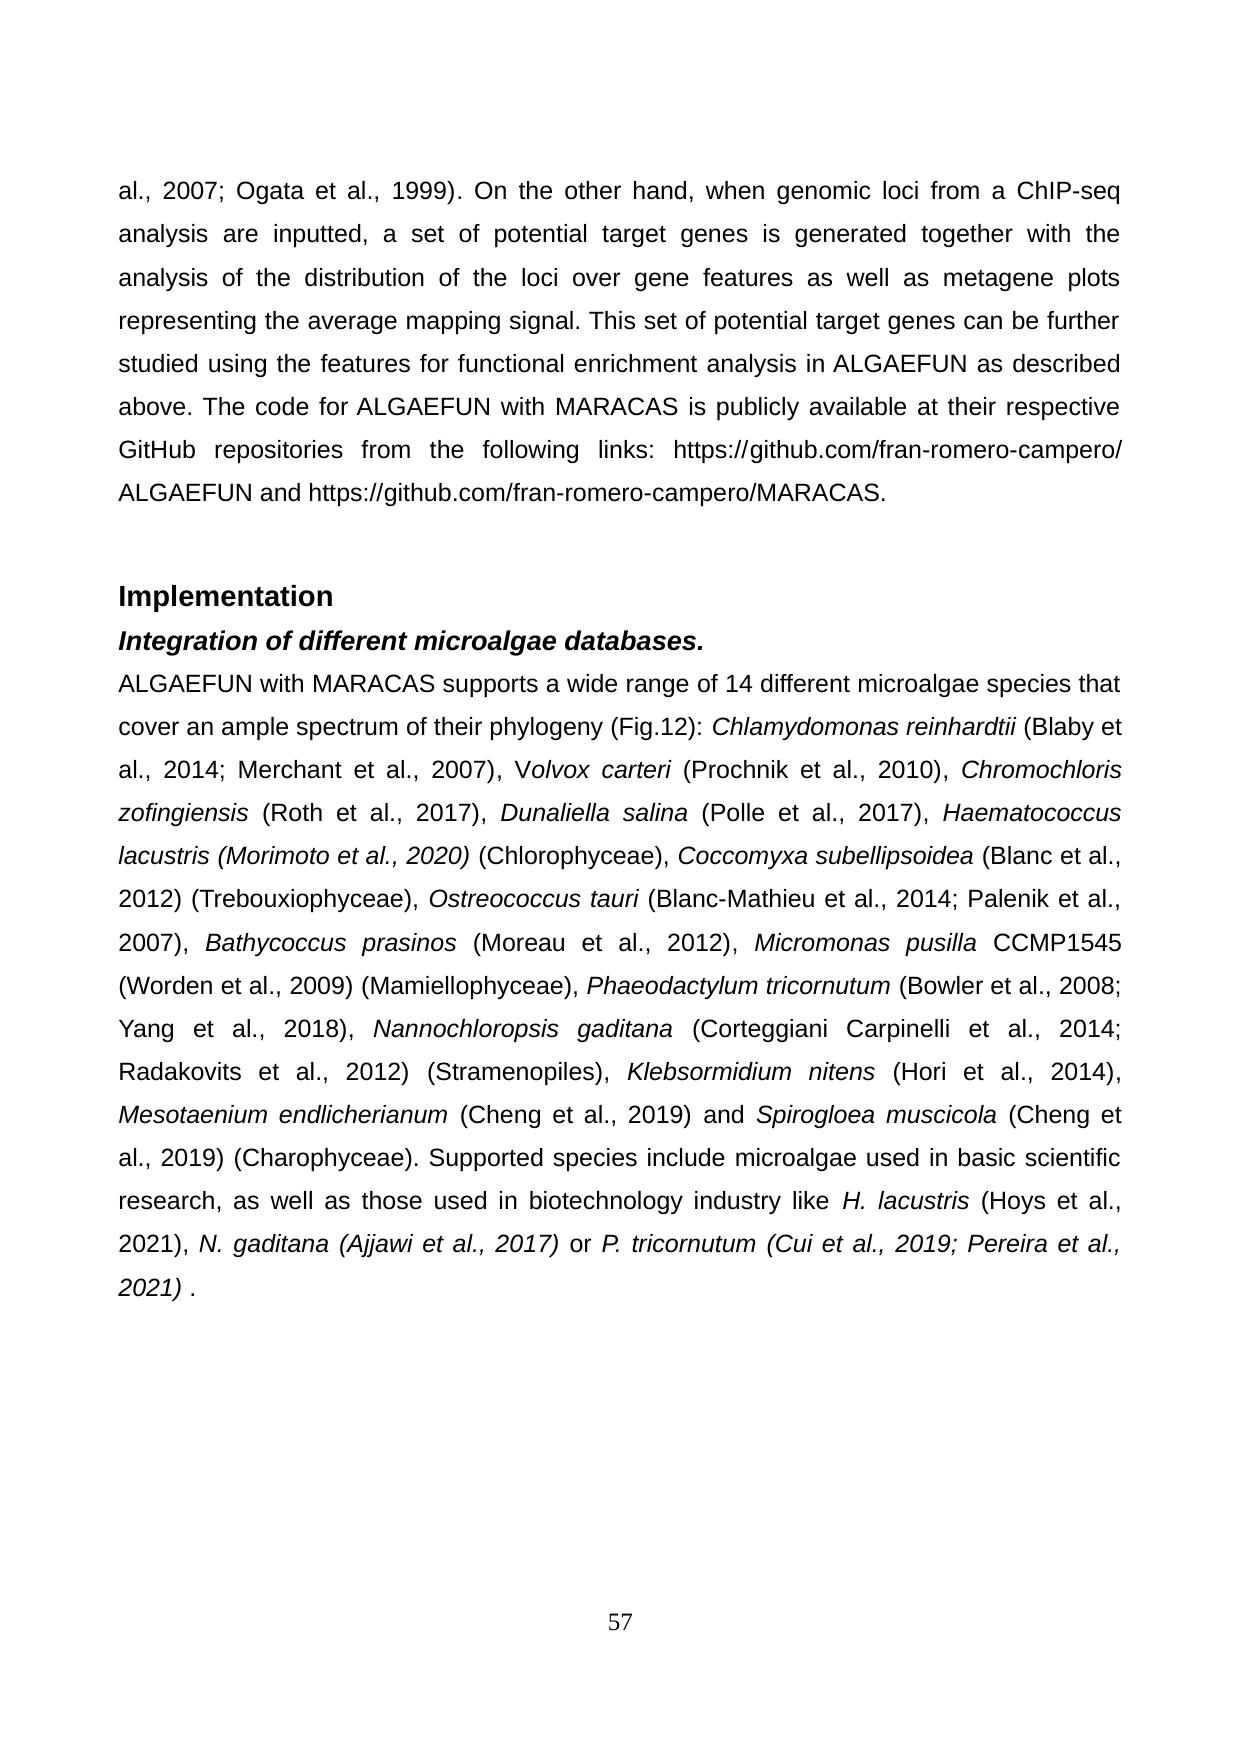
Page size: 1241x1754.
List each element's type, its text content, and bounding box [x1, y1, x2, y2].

subtitle Implementation [118, 579, 1122, 613]
subtitle Integration of different microalgae databases. [118, 625, 1122, 656]
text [118, 176, 1122, 507]
text ALGAEFUN with MARACAS supports a wide range of 14 different microalgae species that cover an ample spectrum of their phylogeny (Fig.12): Chlamydomonas reinhardtii (Blaby et al., 2014; Merchant et al., 2007)⁠, Volvox carteri (Prochnik et al., 2010)⁠, Chromochloris zofingiensis (Roth et al., 2017)⁠, Dunaliella salina (Polle et al., 2017)⁠, Haematococcus lacustris (Morimoto et al., 2020)⁠ (Chlorophyceae), Coccomyxa subellipsoidea (Blanc et al., 2012)⁠ (Trebouxiophyceae), Ostreococcus tauri (Blanc-Mathieu et al., 2014; Palenik et al., 2007)⁠, Bathycoccus prasinos (Moreau et al., 2012)⁠, Micromonas pusilla CCMP1545 (Worden et al., 2009)⁠ (Mamiellophyceae), Phaeodactylum tricornutum (Bowler et al., 2008; Yang et al., 2018)⁠, Nannochloropsis gaditana (Corteggiani Carpinelli et al., 2014; Radakovits et al., 2012)⁠ (Stramenopiles), Klebsormidium nitens (Hori et al., 2014)⁠, Mesotaenium endlicherianum (Cheng et al., 2019)⁠ and Spirogloea muscicola (Cheng et al., 2019)⁠ (Charophyceae). Supported species include microalgae used in basic scientific research, as well as those used in biotechnology industry like H. lacustris (Hoys et al., 2021)⁠, N. gaditana (Ajjawi et al., 2017)⁠ or P. tricornutum (Cui et al., 2019; Pereira et al., 2021)⁠ . [118, 669, 1122, 1301]
